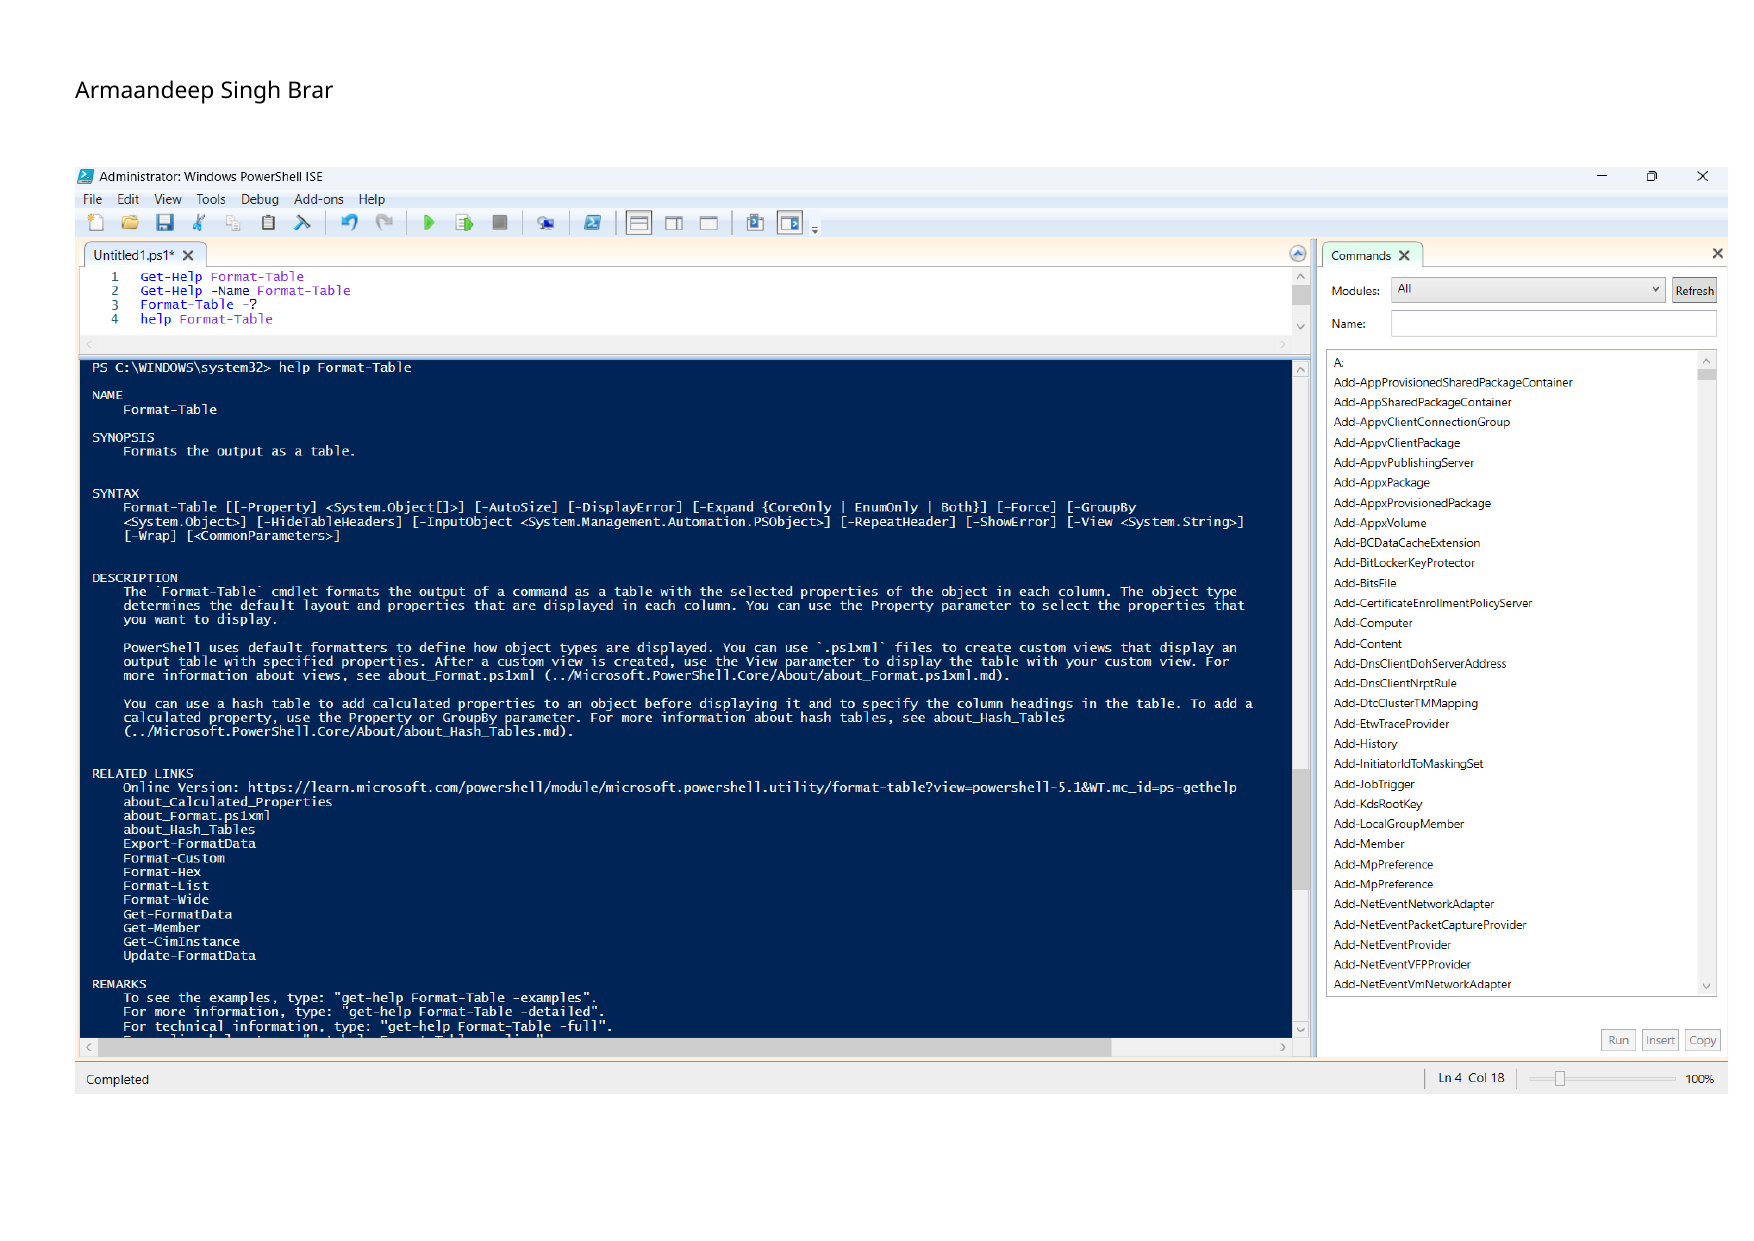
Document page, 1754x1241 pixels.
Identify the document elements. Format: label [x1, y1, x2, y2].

picture [75, 167, 1729, 1094]
